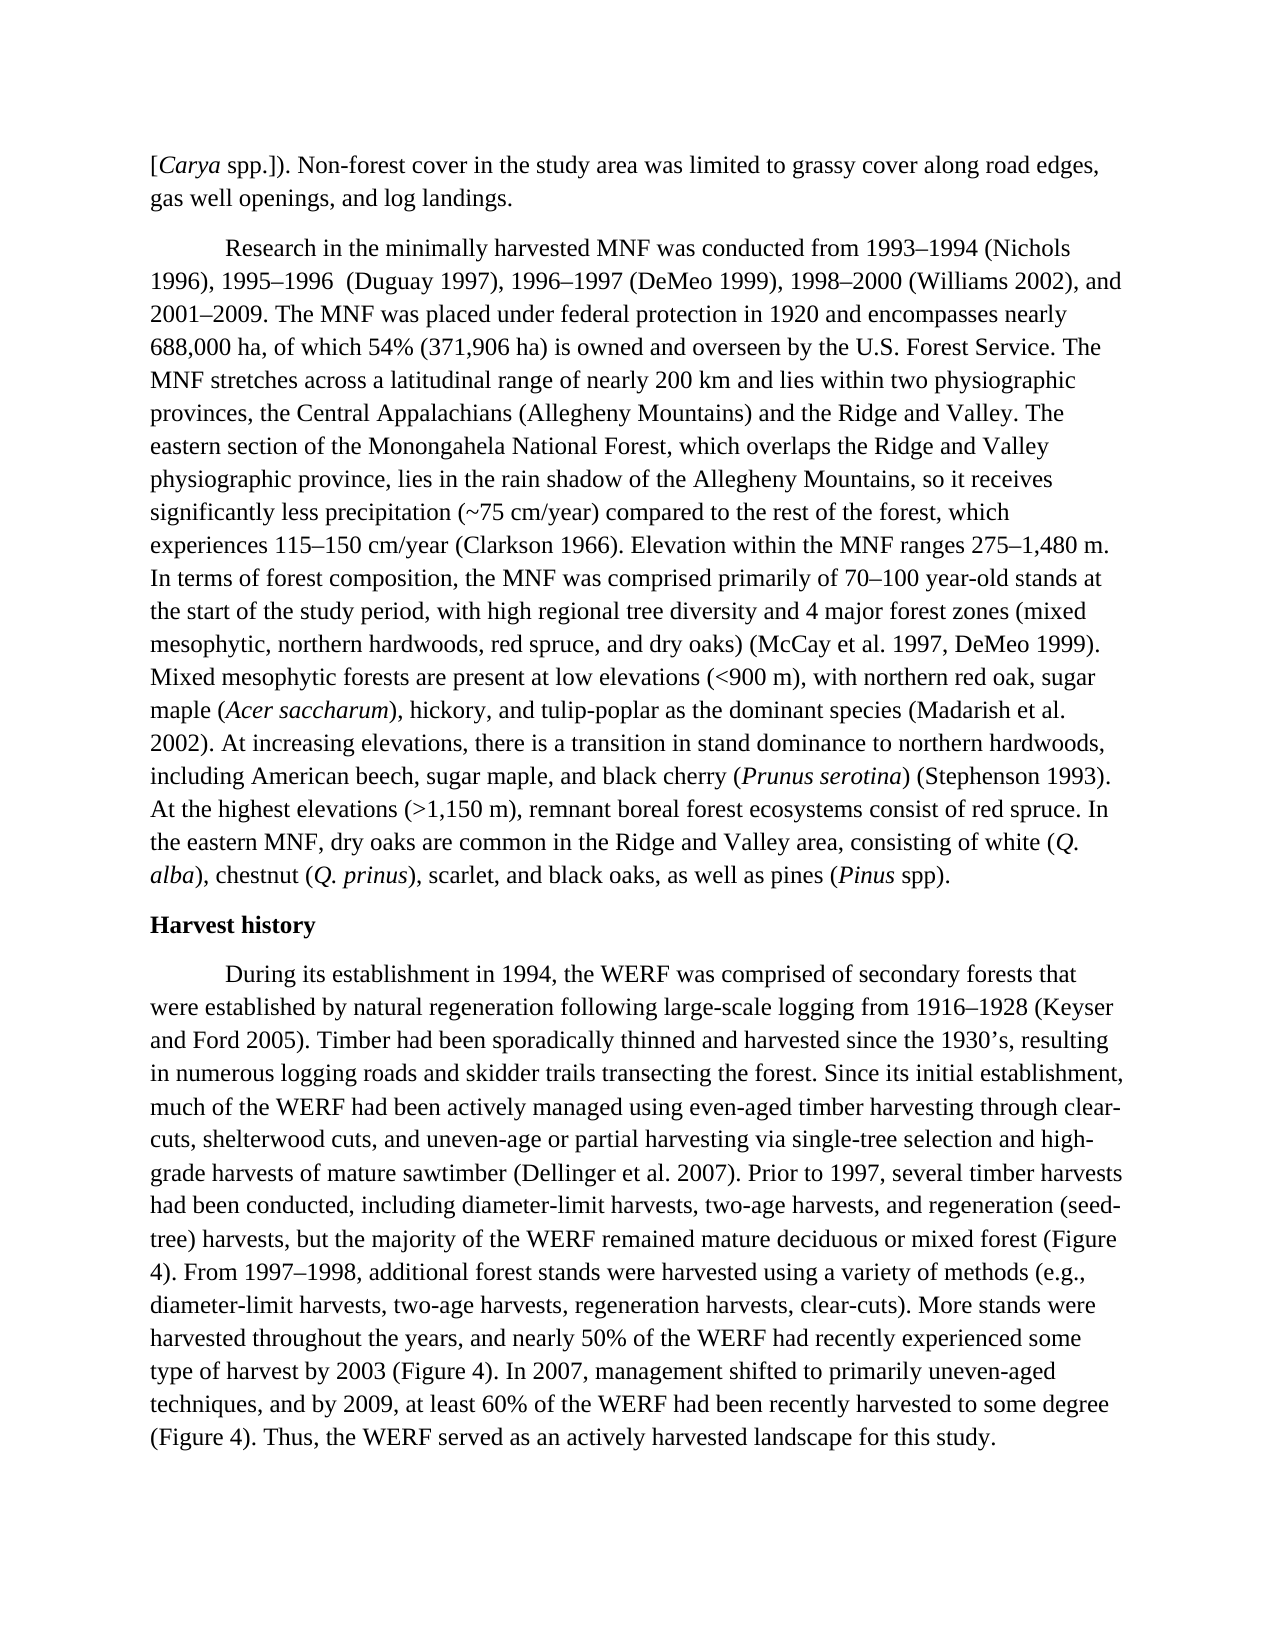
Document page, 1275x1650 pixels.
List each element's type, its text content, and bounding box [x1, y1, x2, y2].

text Research in the minimally harvested MNF was conducted from 1993–1994 (Nichols 1996), 1995–1996 (Duguay 1997), 1996–1997 (DeMeo 1999), 1998–2000 (Williams 2002), and 2001–2009. The MNF was placed under federal protection in 1920 and encompasses nearly 688,000 ha, of which 54% (371,906 ha) is owned and overseen by the U.S. Forest Service. The MNF stretches across a latitudinal range of nearly 200 km and lies within two physiographic provinces, the Central Appalachians (Allegheny Mountains) and the Ridge and Valley. The eastern section of the Monongahela National Forest, which overlaps the Ridge and Valley physiographic province, lies in the rain shadow of the Allegheny Mountains, so it receives significantly less precipitation (~75 cm/year) compared to the rest of the forest, which experiences 115–150 cm/year (Clarkson 1966). Elevation within the MNF ranges 275–1,480 m. In terms of forest composition, the MNF was comprised primarily of 70–100 year-old stands at the start of the study period, with high regional tree diversity and 4 major forest zones (mixed mesophytic, northern hardwoods, red spruce, and dry oaks) (McCay et al. 1997, DeMeo 1999). Mixed mesophytic forests are present at low elevations (<900 m), with northern red oak, sugar maple (Acer saccharum), hickory, and tulip-poplar as the dominant species (Madarish et al. 2002). At increasing elevations, there is a transition in stand dominance to northern hardwoods, including American beech, sugar maple, and black cherry (Prunus serotina) (Stephenson 1993). At the highest elevations (>1,150 m), remnant boreal forest ecosystems consist of red spruce. In the eastern MNF, dry oaks are common in the Ridge and Valley area, consisting of white (Q. alba), chestnut (Q. prinus), scarlet, and black oaks, as well as pines (Pinus spp). [150, 233, 1125, 889]
text During its establishment in 1994, the WERF was comprised of secondary forests that were established by natural regeneration following large-scale logging from 1916–1928 (Keyser and Ford 2005). Timber had been sporadically thinned and harvested since the 1930’s, resulting in numerous logging roads and skidder trails transecting the forest. Since its initial establishment, much of the WERF had been actively managed using even-aged timber harvesting through clear-cuts, shelterwood cuts, and uneven-age or partial harvesting via single-tree selection and high-grade harvests of mature sawtimber (Dellinger et al. 2007). Prior to 1997, several timber harvests had been conducted, including diameter-limit harvests, two-age harvests, and regeneration (seed-tree) harvests, but the majority of the WERF remained mature deciduous or mixed forest (Figure 4). From 1997–1998, additional forest stands were harvested using a variety of methods (e.g., diameter-limit harvests, two-age harvests, regeneration harvests, clear-cuts). More stands were harvested throughout the years, and nearly 50% of the WERF had recently experienced some type of harvest by 2003 (Figure 4). In 2007, management shifted to primarily uneven-aged techniques, and by 2009, at least 60% of the WERF had been recently harvested to some degree (Figure 4). Thus, the WERF served as an actively harvested landscape for this study. [150, 959, 1125, 1451]
text Harvest history [150, 910, 1125, 938]
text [150, 150, 1125, 212]
